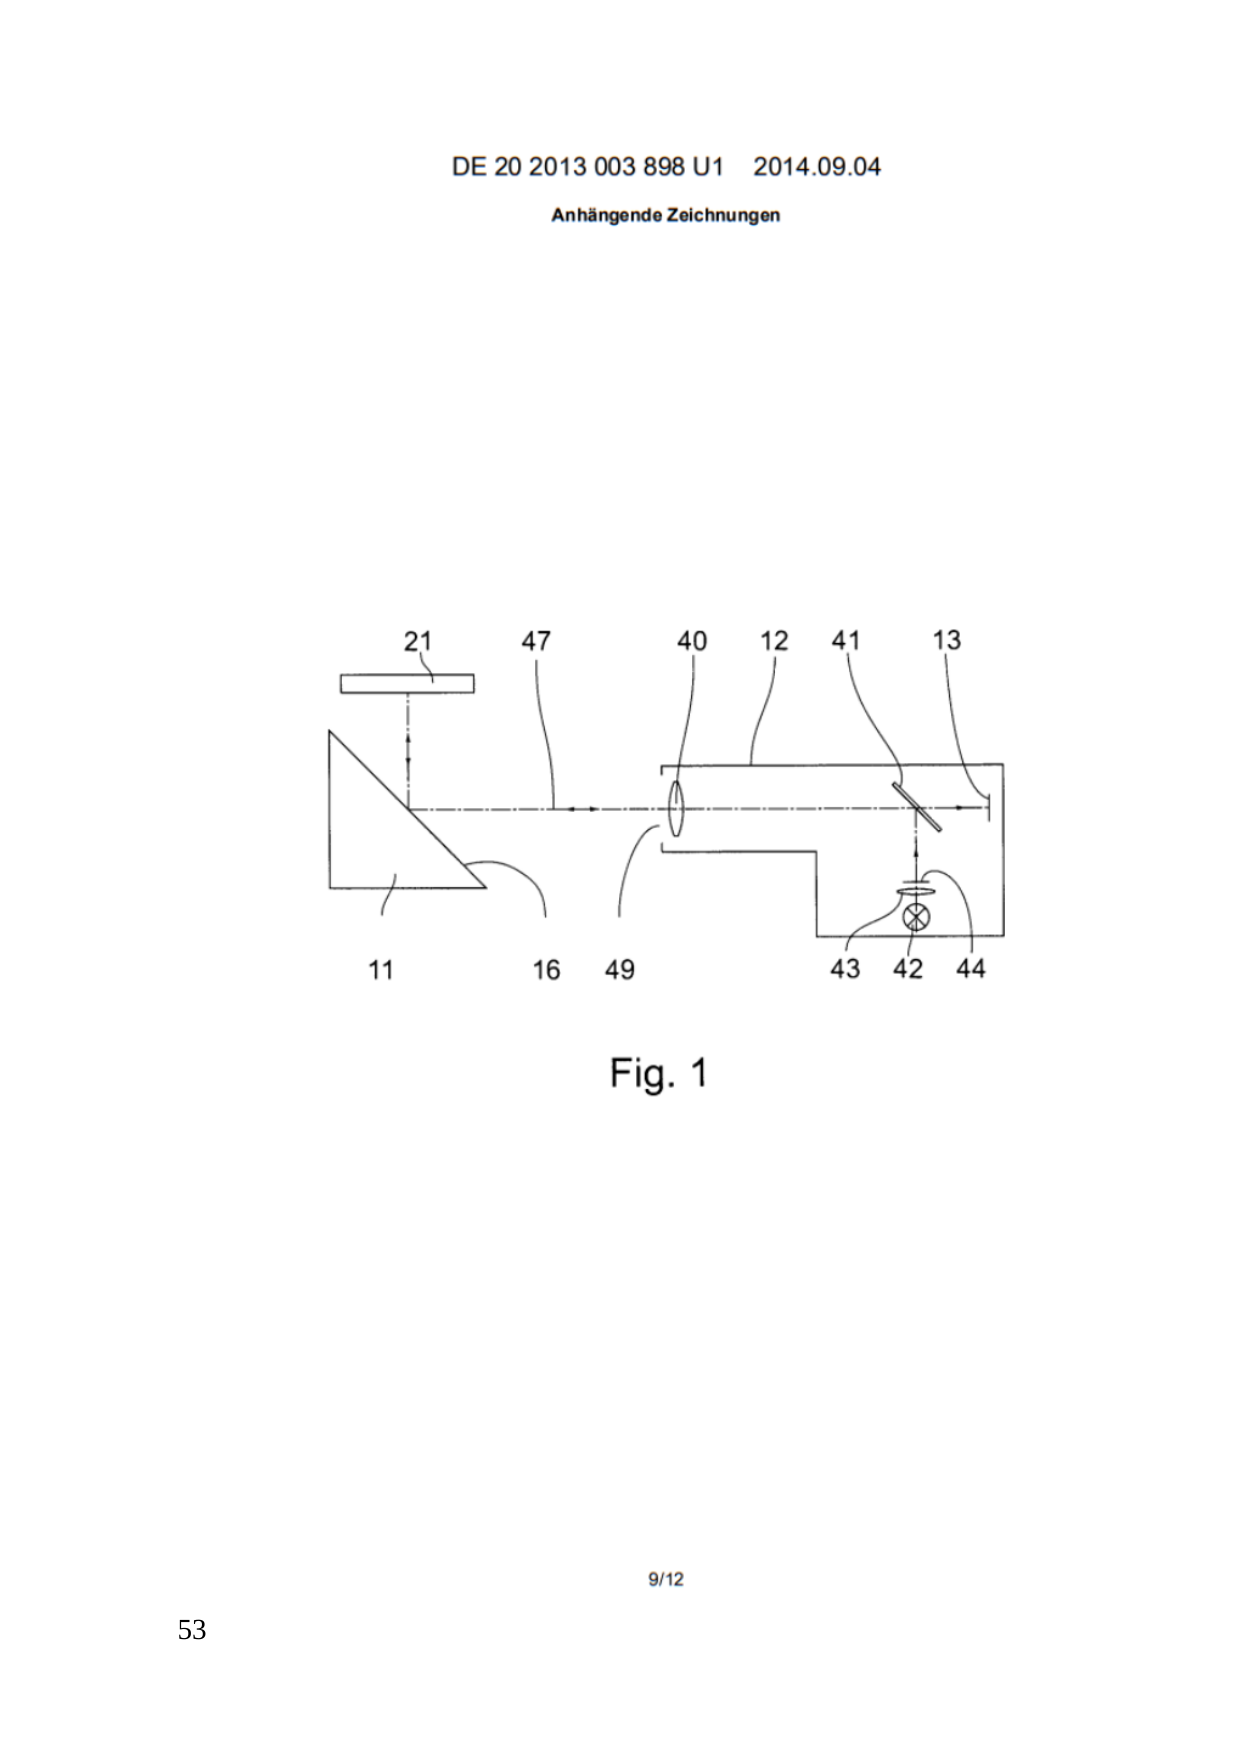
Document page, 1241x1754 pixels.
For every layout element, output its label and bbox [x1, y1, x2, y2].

picture [181, 120, 1163, 1619]
